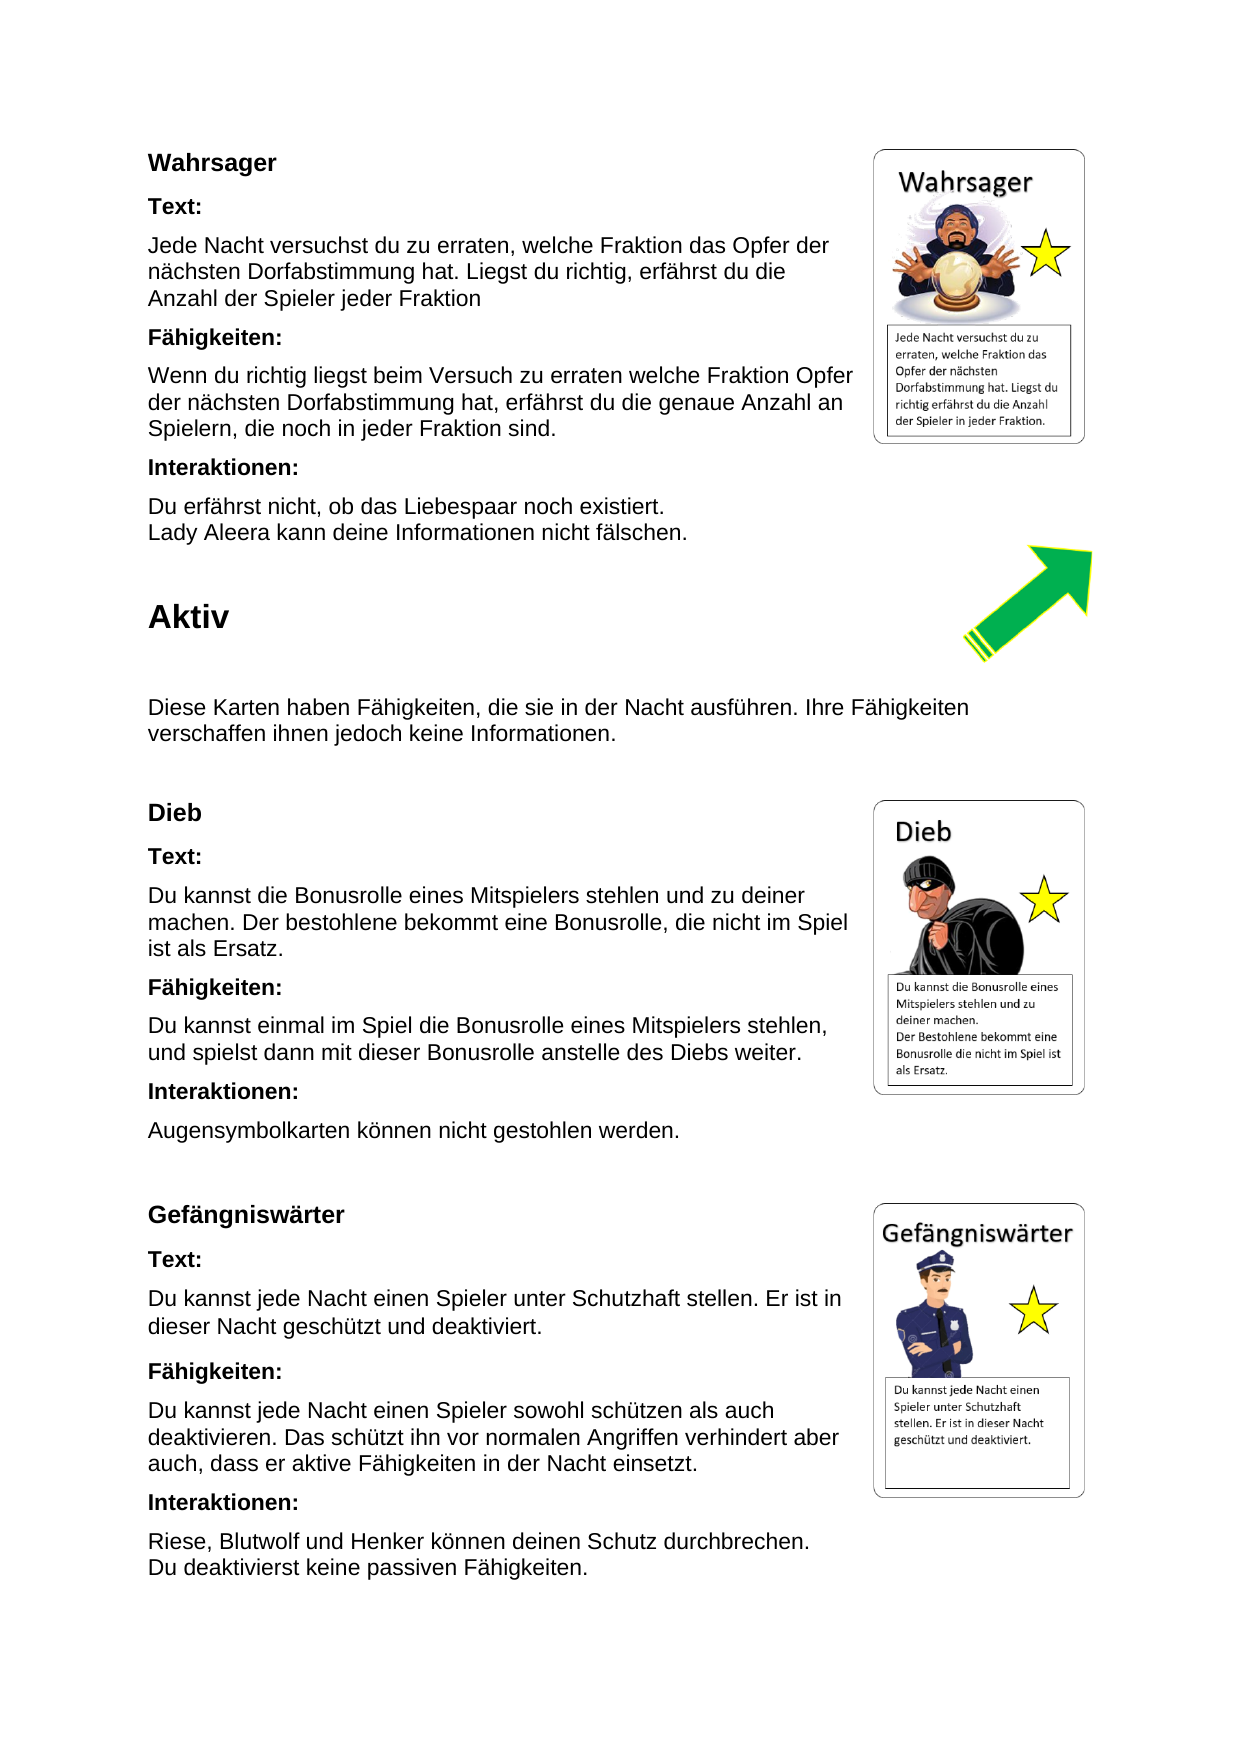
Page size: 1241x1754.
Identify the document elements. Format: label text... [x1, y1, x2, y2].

text Fähigkeiten: [148, 323, 873, 350]
text Fähigkeiten: [148, 974, 873, 1000]
text Text: [148, 843, 873, 869]
text Du kannst jede Nacht einen Spieler sowohl schützen als auch deaktivieren. Das schützt ihn vor normalen Angriffen verhindert aber auch, dass er aktive Fähigkeiten in der Nacht einsetzt. [148, 1397, 873, 1476]
text Gefängniswärter [148, 1201, 1093, 1229]
text Du kannst die Bonusrolle eines Mitspielers stehlen und zu deiner machen. Der bestohlene bekommt eine Bonusrolle, die nicht im Spiel ist als Ersatz. [148, 882, 873, 961]
text Aktiv [148, 597, 962, 635]
picture [962, 544, 1093, 663]
text Interaktionen: [148, 1078, 1093, 1104]
text Du erfährst nicht, ob das Liebespaar noch existiert. Lady Aleera kann deine Informationen nicht fälschen. [148, 493, 1093, 545]
text Interaktionen: [148, 454, 1093, 480]
text Dieb [148, 798, 1093, 827]
text Fähigkeiten: [148, 1358, 873, 1385]
text Augensymbolkarten können nicht gestohlen werden. [148, 1117, 1093, 1143]
text Du kannst jede Nacht einen Spieler unter Schutzhaft stellen. Er ist in dieser Nacht geschützt und deaktiviert. [148, 1285, 873, 1339]
text Jede Nacht versuchst du zu erraten, welche Fraktion das Opfer der nächsten Dorfabstimmung hat. Liegst du richtig, erfährst du die Anzahl der Spieler jeder Fraktion [148, 232, 873, 311]
text Wahrsager [148, 148, 1093, 176]
picture [873, 1203, 1085, 1498]
text Interaktionen: [148, 1489, 1093, 1515]
text Text: [148, 193, 873, 219]
text Wenn du richtig liegst beim Versuch zu erraten welche Fraktion Opfer der nächsten Dorfabstimmung hat, erfährst du die genaue Anzahl an Spielern, die noch in jeder Fraktion sind. [148, 362, 873, 441]
text Du kannst einmal im Spiel die Bonusrolle eines Mitspielers stehlen, und spielst dann mit dieser Bonusrolle anstelle des Diebs weiter. [148, 1012, 873, 1065]
picture [873, 800, 1085, 1095]
text Riese, Blutwolf und Henker können deinen Schutz durchbrechen. Du deaktivierst keine passiven Fähigkeiten. [148, 1528, 1093, 1580]
text Text: [148, 1246, 873, 1272]
picture [873, 149, 1085, 444]
text Diese Karten haben Fähigkeiten, die sie in der Nacht ausführen. Ihre Fähigkeiten verschaffen ihnen jedoch keine Informationen. [148, 694, 1093, 746]
